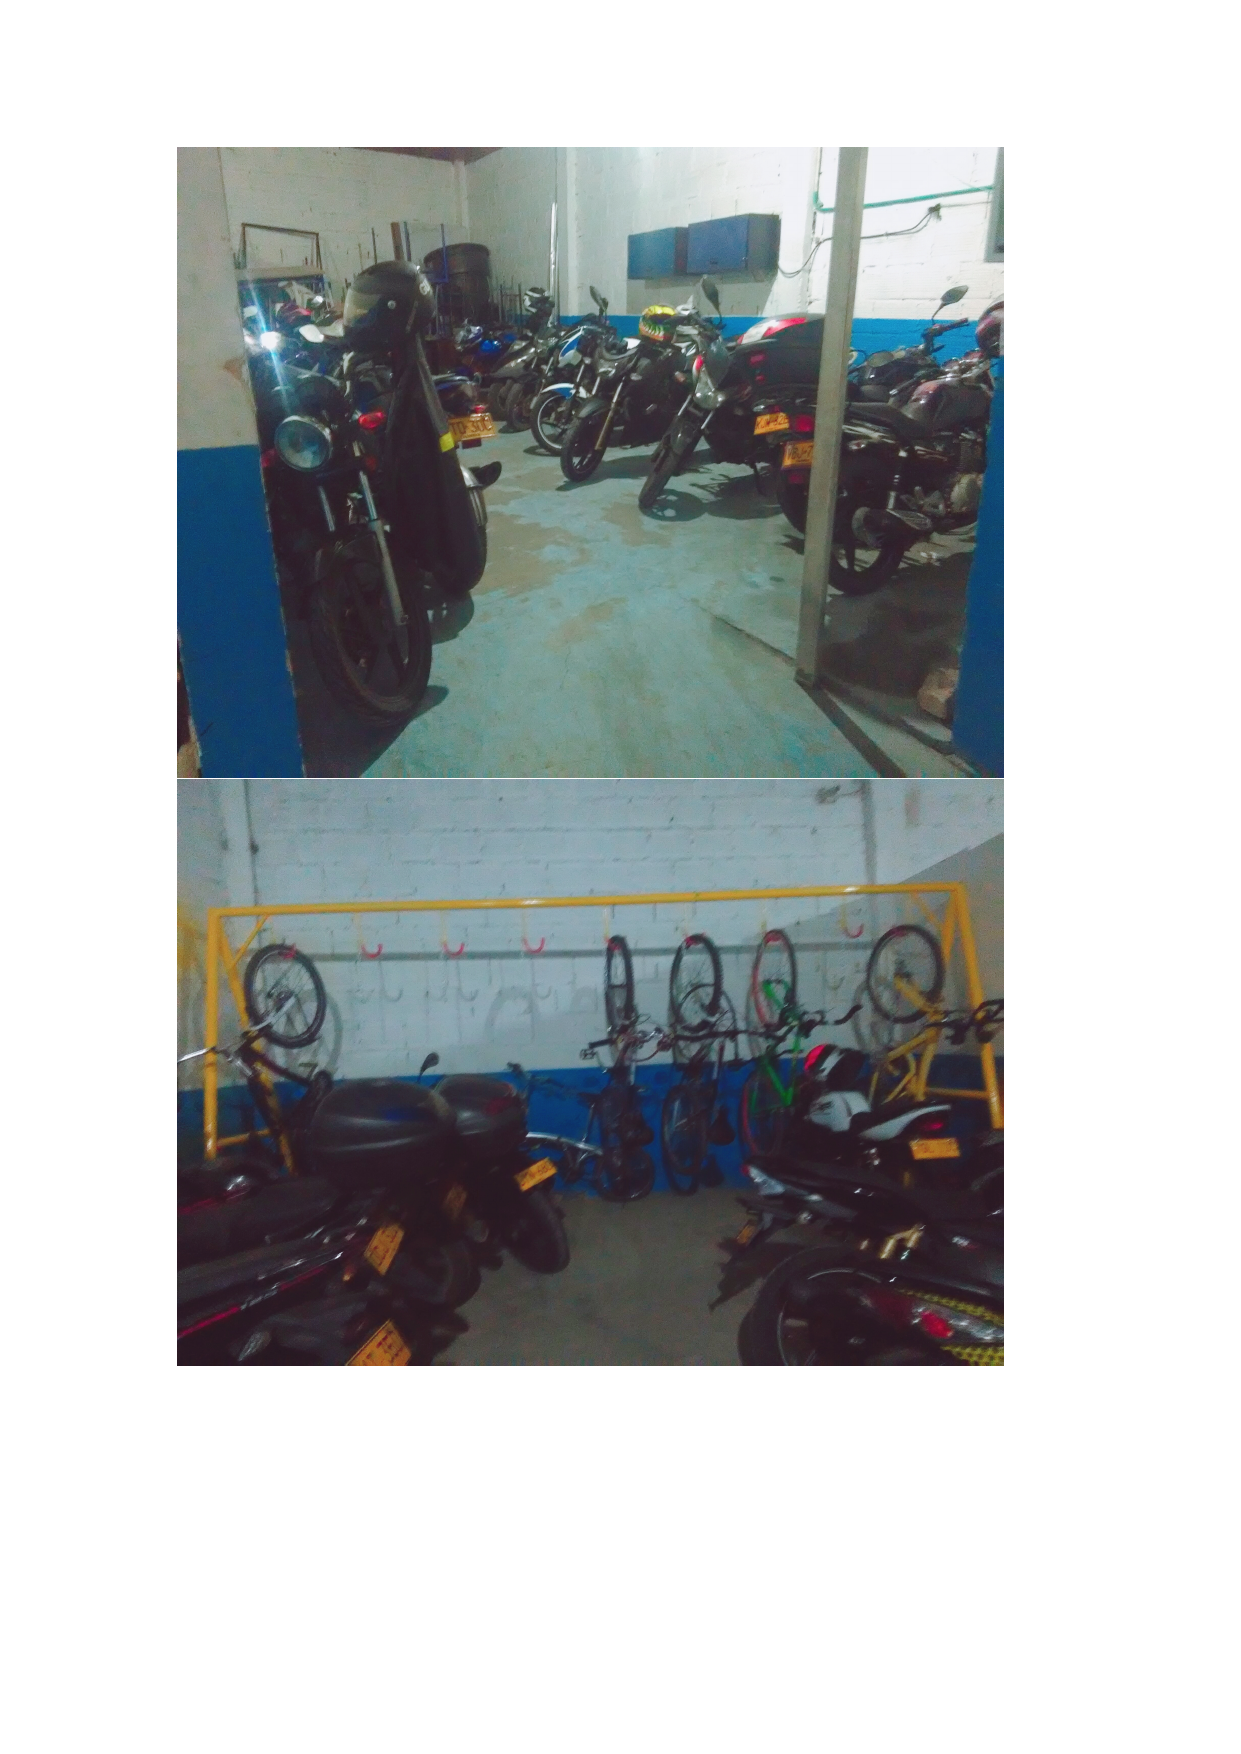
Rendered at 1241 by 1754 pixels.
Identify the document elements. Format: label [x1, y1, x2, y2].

picture [177, 779, 1004, 1366]
picture [177, 147, 1004, 778]
